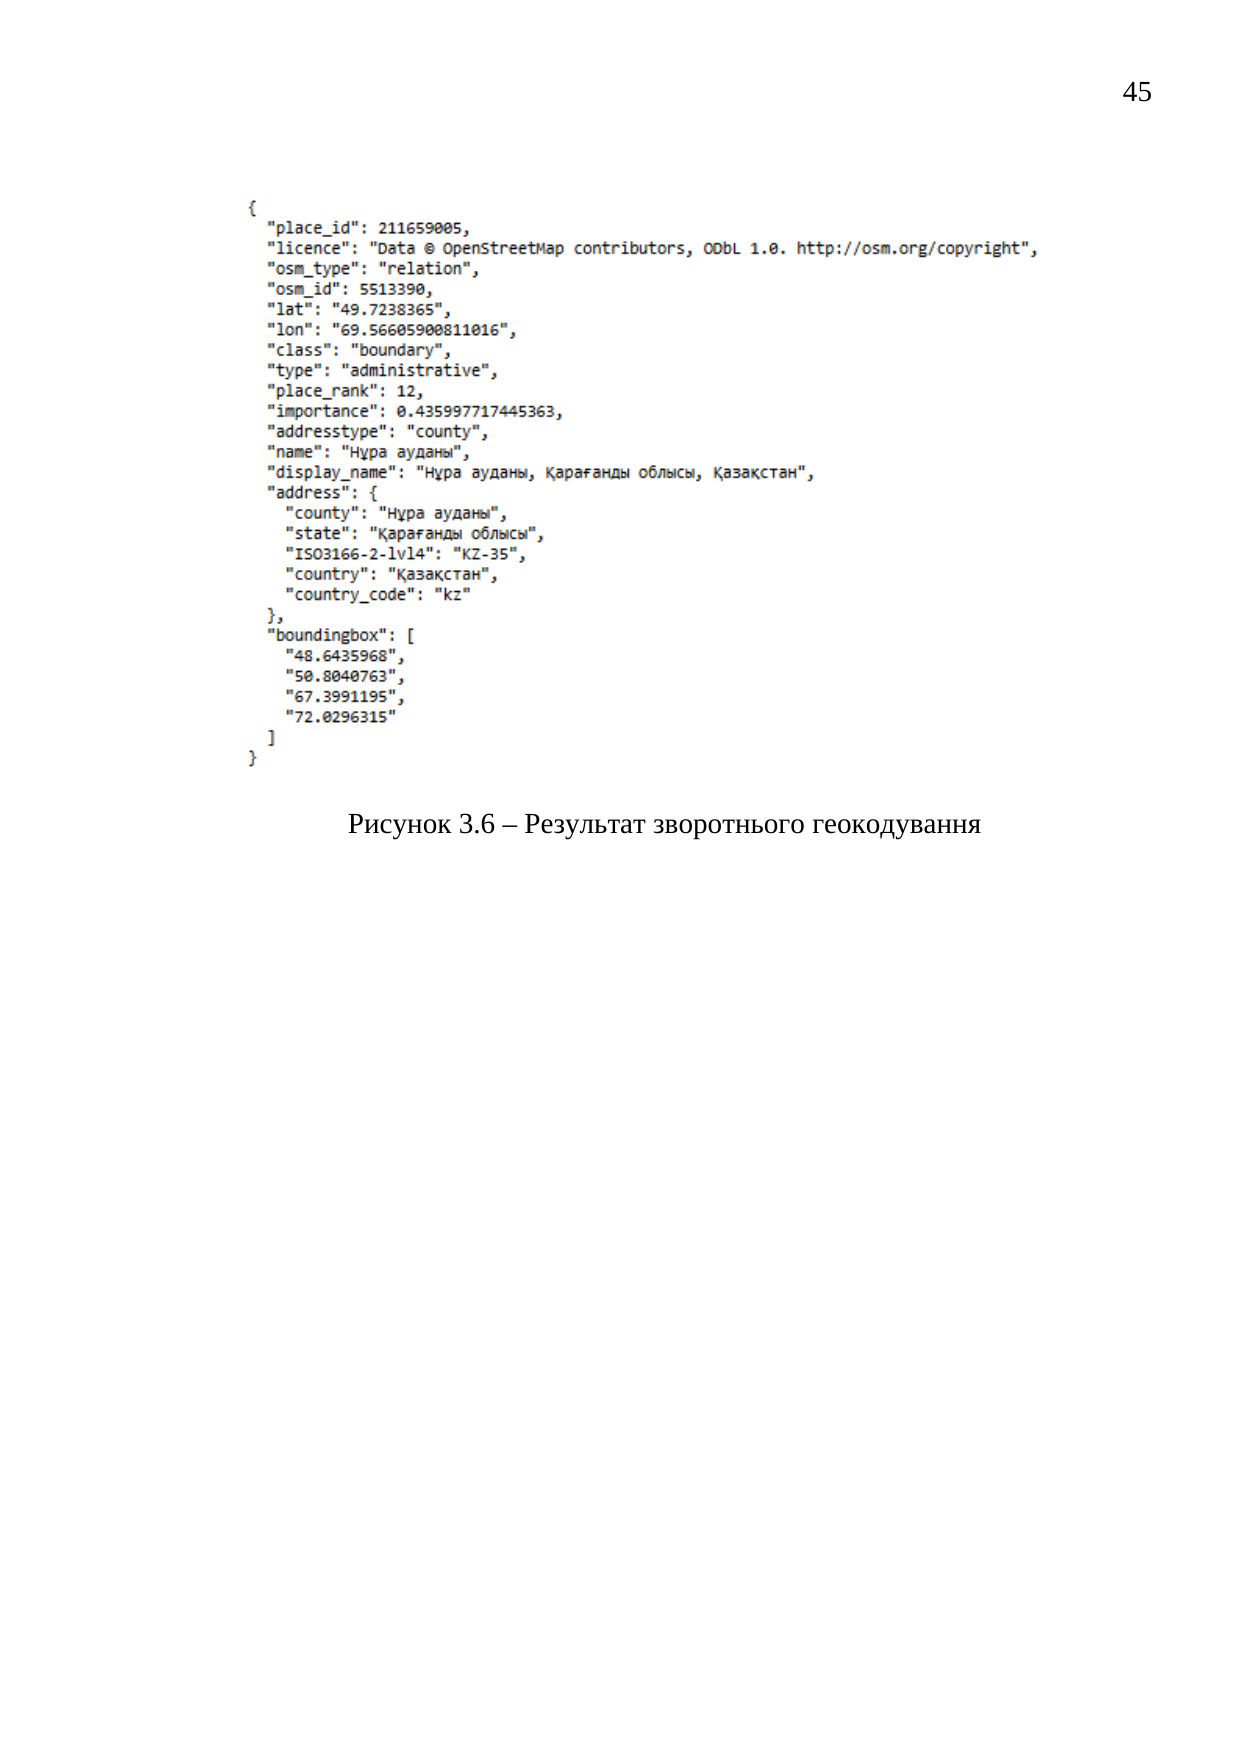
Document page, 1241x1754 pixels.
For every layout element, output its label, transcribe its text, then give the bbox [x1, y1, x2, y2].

text Рисунок 3.6 – Результат зворотнього геокодування [177, 806, 1152, 840]
picture [248, 191, 1081, 790]
